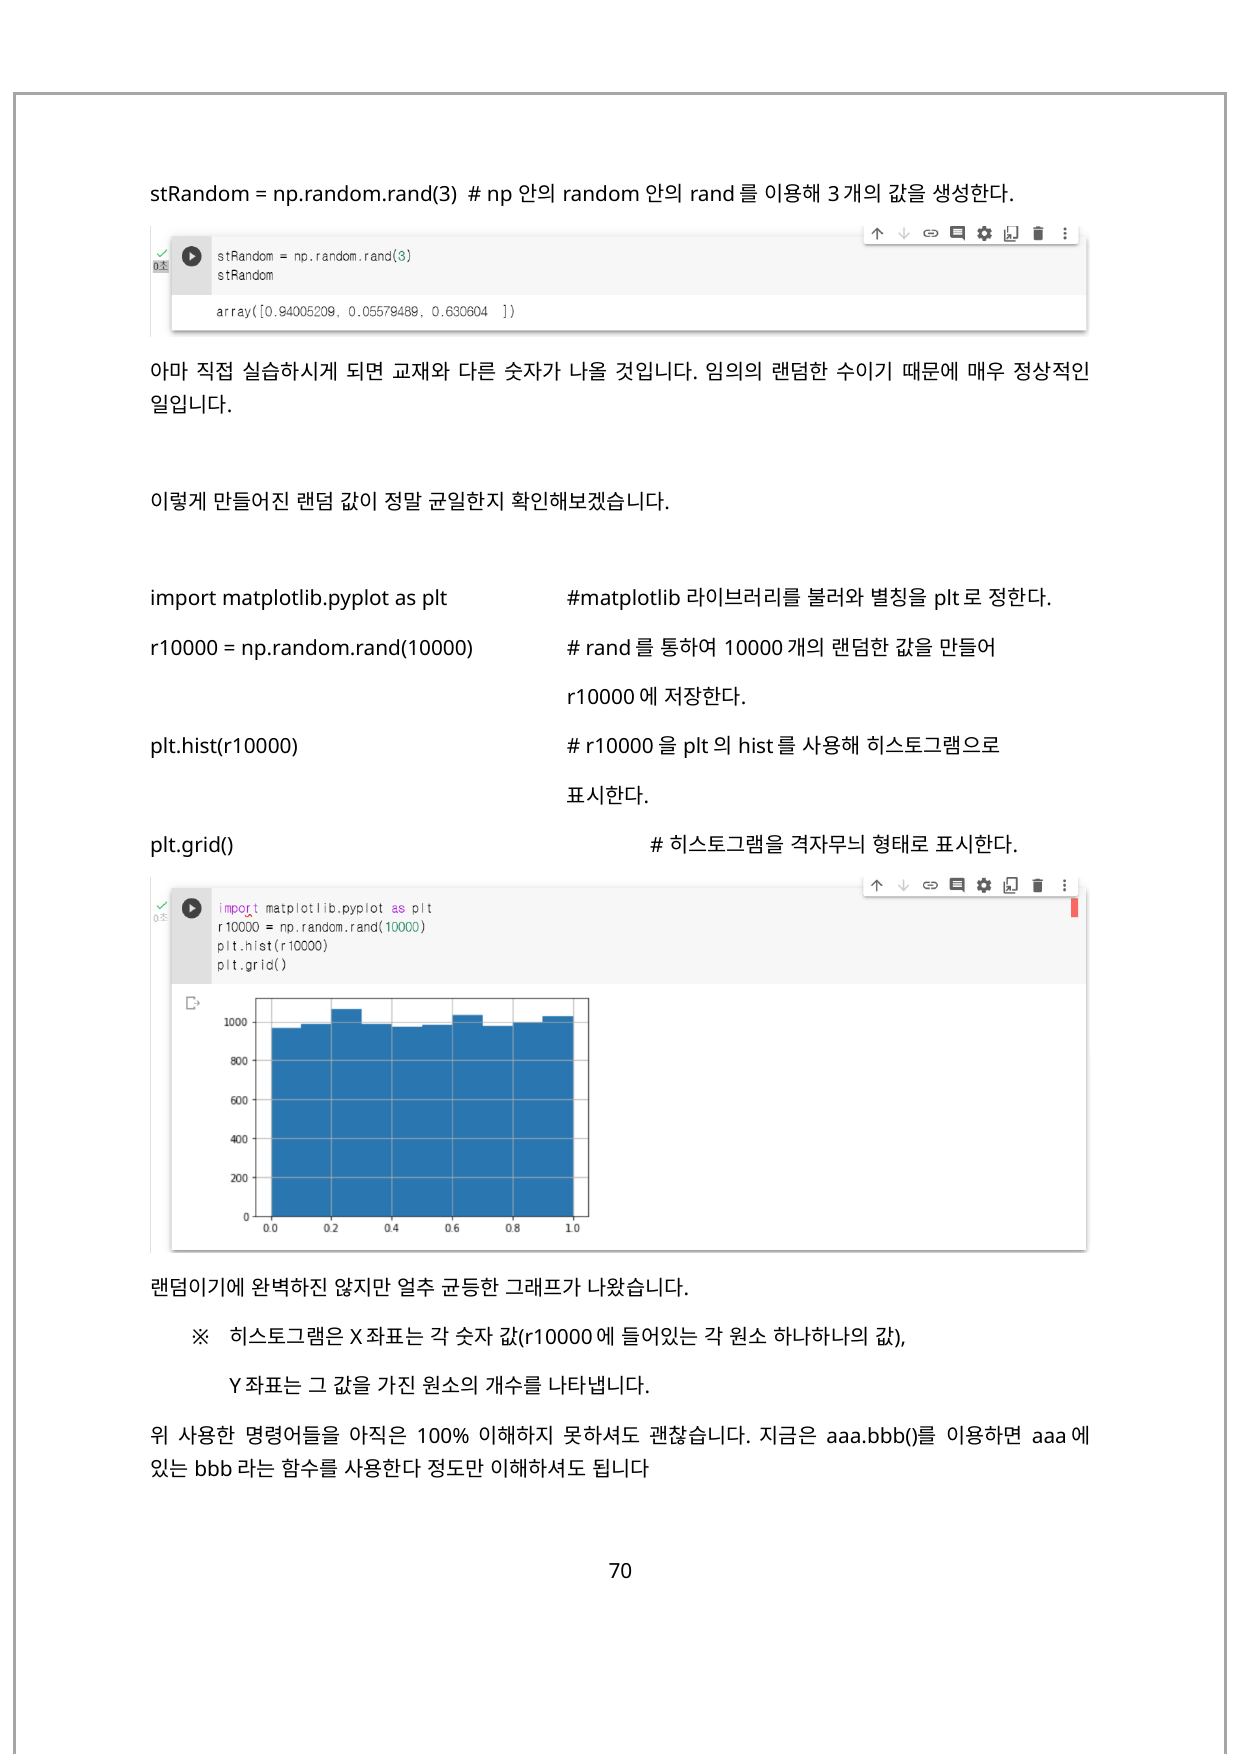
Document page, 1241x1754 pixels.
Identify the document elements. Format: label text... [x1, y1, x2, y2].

text plt.hist(r10000) # r10000을 plt의 hist를 사용해 히스토그램으로 [150, 730, 1090, 760]
text import matplotlib.pyplot as plt #matplotlib 라이브러리를 불러와 별칭을 plt로 정한다. [150, 582, 1090, 612]
text stRandom = np.random.rand(3) # np 안의 random 안의 rand를 이용해 3개의 값을 생성한다. [150, 177, 1090, 207]
text r10000에 저장한다. [483, 680, 1090, 711]
text plt.grid() # 히스토그램을 격자무늬 형태로 표시한다. [150, 828, 1090, 859]
list Y좌표는 그 값을 가진 원소의 개수를 나타냅니다. [229, 1370, 1090, 1400]
list 히스토그램은 X좌표는 각 숫자 값(r10000에 들어있는 각 원소 하나하나의 값), [192, 1320, 1090, 1351]
text 표시한다. [483, 779, 1090, 809]
text 이렇게 만들어진 랜덤 값이 정말 균일한지 확인해보겠습니다. [150, 485, 1090, 515]
text 위 사용한 명령어들을 아직은 100% 이해하지 못하셔도 괜찮습니다. 지금은 aaa.bbb()를 이용하면 aaa에 있는 bbb라는 함수를 사용한다 정도만 이해하셔도 됩니다 [150, 1419, 1090, 1482]
picture [150, 226, 1091, 337]
text r10000 = np.random.rand(10000) # rand를 통하여 10000개의 랜덤한 값을 만들어 [150, 631, 1090, 661]
text 랜덤이기에 완벽하진 않지만 얼추 균등한 그래프가 나왔습니다. [150, 1271, 1090, 1301]
picture [150, 877, 1091, 1253]
text 아마 직접 실습하시게 되면 교재와 다른 숫자가 나올 것입니다. 임의의 랜덤한 수이기 때문에 매우 정상적인 일입니다. [150, 356, 1090, 419]
